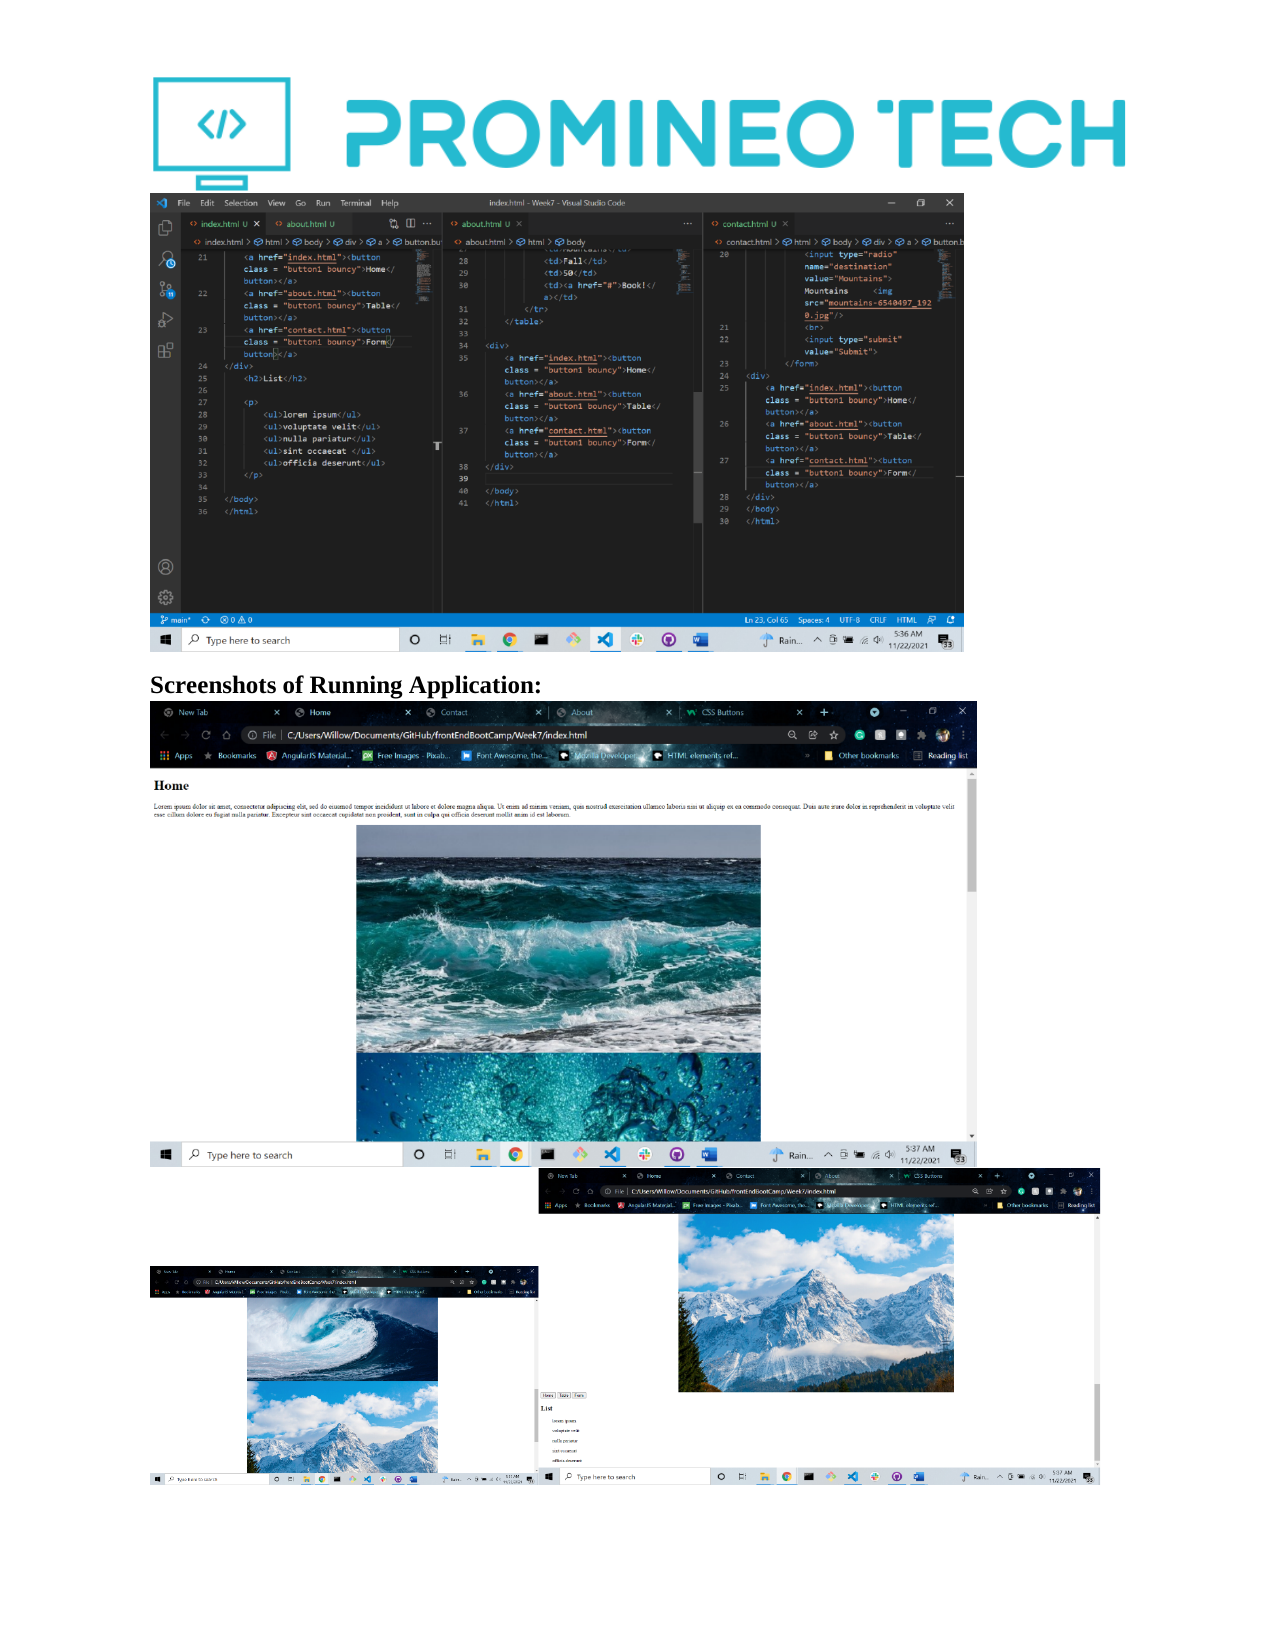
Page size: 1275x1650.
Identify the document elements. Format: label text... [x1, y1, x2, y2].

picture [150, 701, 977, 1167]
picture [150, 1168, 1100, 1485]
picture [150, 75, 1125, 652]
